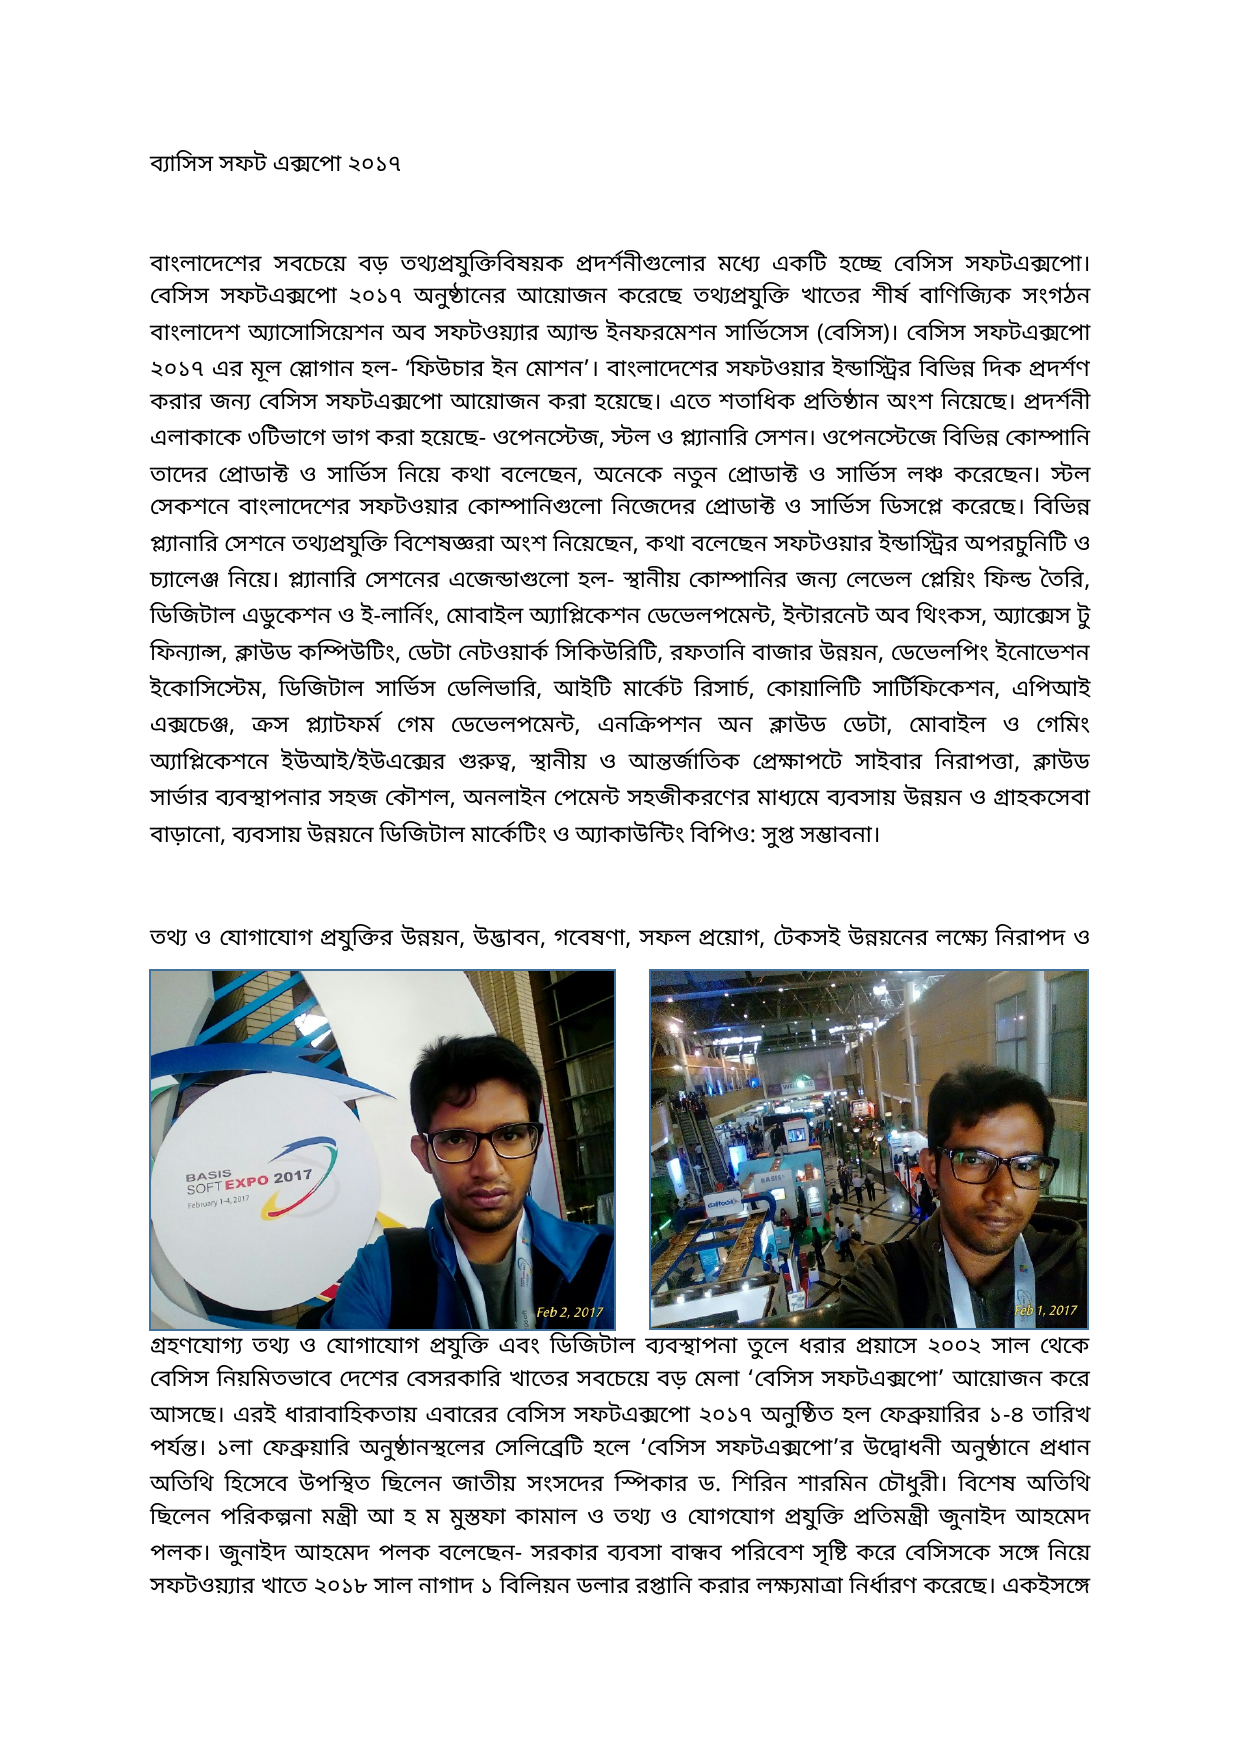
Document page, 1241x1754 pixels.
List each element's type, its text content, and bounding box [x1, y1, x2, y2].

picture [651, 971, 1087, 1328]
text ব্যাসিস সফট এক্সপো ২০১৭ [150, 150, 1090, 180]
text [150, 921, 1090, 1603]
text বাংলাদেশের সবচেয়ে বড় তথ্যপ্রযুক্তিবিষয়ক প্রদর্শনীগুলোর মধ্যে একটি হচ্ছে বেসিস সফটএক্সপো। বেসিস সফটএক্সপো ২০১৭ অনুষ্ঠানের আয়োজন করেছে তথ্যপ্রযুক্তি খাতের শীর্ষ বাণিজ্যিক সংগঠন বাংলাদেশ অ্যাসোসিয়েশন অব সফটওয়্যার অ্যান্ড ইনফরমেশন সার্ভিসেস (বেসিস)। বেসিস সফটএক্সপো ২০১৭ এর মূল স্লোগান হল- ‘ফিউচার ইন মোশন’। বাংলাদেশের সফটওয়ার ইন্ডাস্ট্রির বিভিন্ন দিক প্রদর্শণ করার জন্য বেসিস সফটএক্সপো আয়োজন করা হয়েছে। এতে শতাধিক প্রতিষ্ঠান অংশ নিয়েছে। প্রদর্শনী এলাকাকে ৩টিভাগে ভাগ করা হয়েছে- ওপেনস্টেজ, স্টল ও প্ল্যানারি সেশন। ওপেনস্টেজে বিভিন্ন কোম্পানি তাদের প্রোডাক্ট ও সার্ভিস নিয়ে কথা বলেছেন, অনেকে নতুন প্রোডাক্ট ও সার্ভিস লঞ্চ করেছেন। স্টল সেকশনে বাংলাদেশের সফটওয়ার কোম্পানিগুলো নিজেদের প্রোডাক্ট ও সার্ভিস ডিসপ্লে করেছে। বিভিন্ন প্ল্যানারি সেশনে তথ্যপ্রযুক্তি বিশেষজ্ঞরা অংশ নিয়েছেন, কথা বলেছেন সফটওয়ার ইন্ডাস্ট্রির অপরচুনিটি ও চ্যালেঞ্জ নিয়ে। প্ল্যানারি সেশনের এজেন্ডাগুলো হল- স্থানীয় কোম্পানির জন্য লেভেল প্লেয়িং ফিল্ড তৈরি, ডিজিটাল এডুকেশন ও ই-লার্নিং, মোবাইল অ্যাপ্লিকেশন ডেভেলপমেন্ট, ইন্টারনেট অব থিংকস, অ্যাক্সেস টু ফিন্যান্স, ক্লাউড কম্পিউটিং, ডেটা নেটওয়ার্ক সিকিউরিটি, রফতানি বাজার উন্নয়ন, ডেভেলপিং ইনোভেশন ইকোসিস্টেম, ডিজিটাল সার্ভিস ডেলিভারি, আইটি মার্কেট রিসার্চ, কোয়ালিটি সার্টিফিকেশন, এপিআই এক্সচেঞ্জ, ক্রস প্ল্যাটফর্ম গেম ডেভেলপমেন্ট, এনক্রিপশন অন ক্লাউড ডেটা, মোবাইল ও গেমিং অ্যাপ্লিকেশনে ইউআই/ইউএক্সের গুরুত্ব, স্থানীয় ও আন্তর্জাতিক প্রেক্ষাপটে সাইবার নিরাপত্তা, ক্লাউড সার্ভার ব্যবস্থাপনার সহজ কৌশল, অনলাইন পেমেন্ট সহজীকরণের মাধ্যমে ব্যবসায় উন্নয়ন ও গ্রাহকসেবা বাড়ানো, ব্যবসায় উন্নয়নে ডিজিটাল মার্কেটিং ও অ্যাকাউন্টিং বিপিও: সুপ্ত সম্ভাবনা। [150, 250, 1090, 851]
picture [151, 971, 614, 1329]
